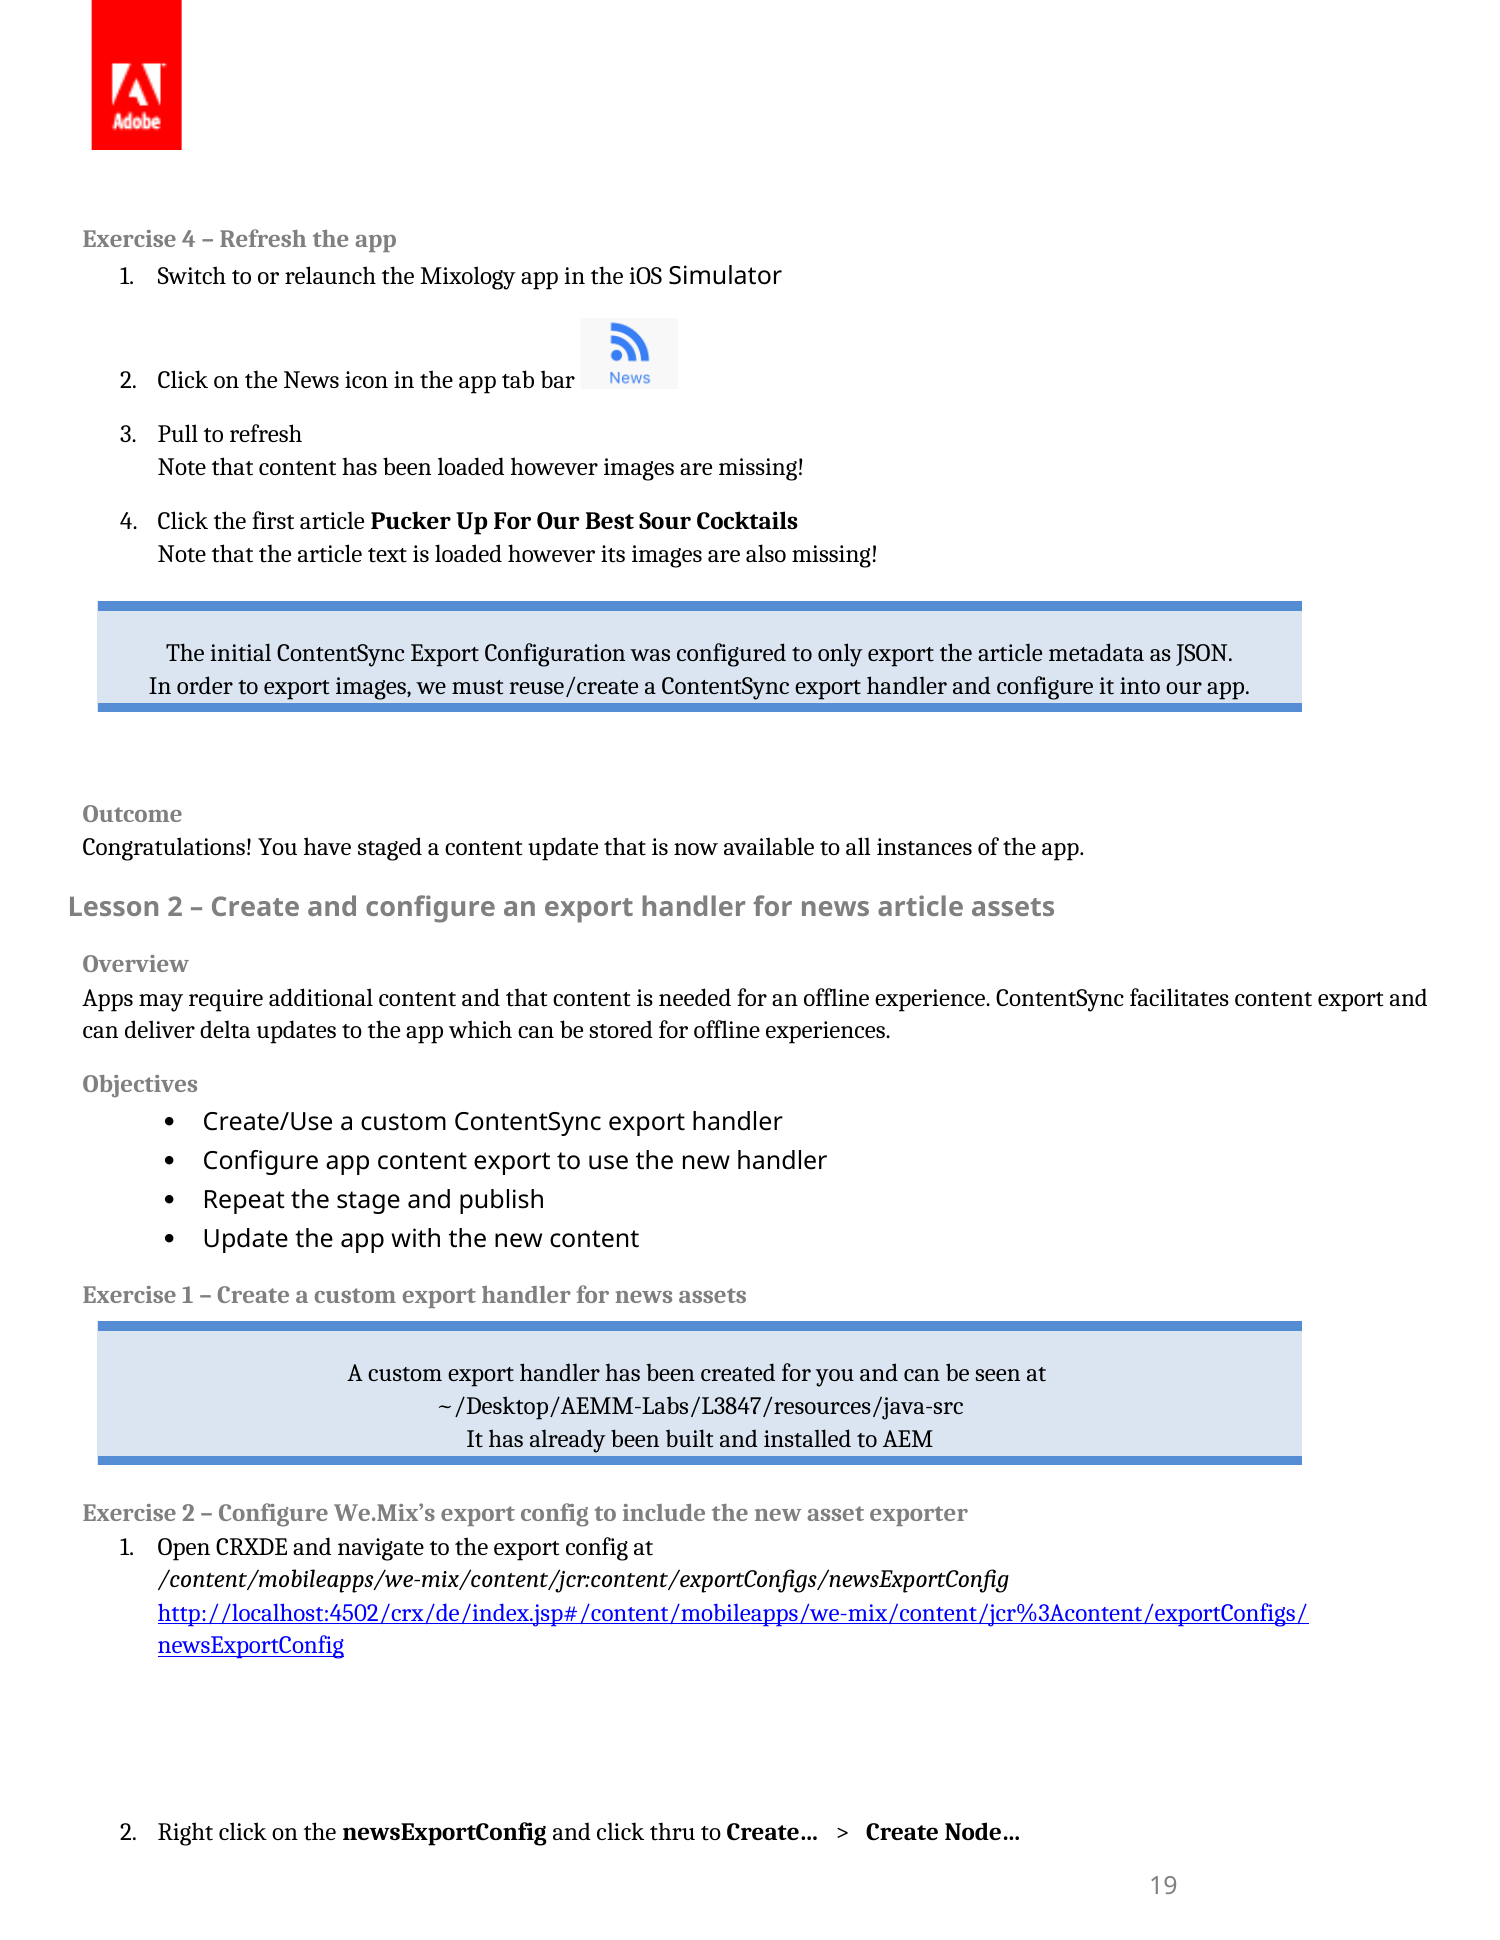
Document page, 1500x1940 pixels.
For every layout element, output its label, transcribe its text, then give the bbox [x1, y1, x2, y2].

list Click on the News icon in the app tab bar [120, 318, 1447, 395]
list Right click on the newsExportConfig and click thru to Create… > Create Node… [120, 1817, 1447, 1846]
subtitle Exercise 4 – Refresh the app [82, 225, 1447, 254]
subtitle Outcome [82, 800, 1447, 829]
list Configure app content export to use the new handler [165, 1142, 1447, 1177]
text Apps may require additional content and that content is needed for an offline experience. ContentSync facilitates content export and can deliver delta updates to the app which can be stored for offline experiences. [82, 983, 1447, 1045]
subtitle Objectives [82, 1070, 1447, 1099]
list Pull to refresh Note that content has been loaded however images are missing! [120, 420, 1447, 482]
subtitle Lesson 2 – Create and configure an export handler for news article assets [67, 887, 1447, 924]
list Create/Use a custom ContentSync export handler [165, 1103, 1447, 1137]
list Click the first article Pucker Up For Our Best Sour Cocktails Note that the article text is loaded however its images are also missing! [120, 507, 1447, 569]
list Repeat the stage and publish [165, 1182, 1447, 1216]
subtitle Overview [82, 950, 1447, 979]
list Switch to or relaunch the Mixology app in the iOS Simulator [120, 258, 1447, 292]
list Open CRXDE and navigate to the export config at /content/mobileapps/we-mix/content/jcr:content/exportConfigs/newsExportConfig http://localhost:4502/crx/de/index.jsp#/content/mobileapps/we-mix/content/jcr%3Acontent/exportConfigs/newsExportConfig [120, 1532, 1447, 1792]
picture [580, 318, 679, 389]
list Update the app with the new content [165, 1221, 1447, 1255]
picture [52, 0, 182, 150]
subtitle Exercise 2 – Configure We.Mix’s export config to include the new asset exporter [82, 1499, 1447, 1528]
subtitle Exercise 1 – Create a custom export handler for news assets [82, 1281, 1447, 1309]
text Congratulations! You have staged a content update that is now available to all instances of the app. [82, 833, 1447, 862]
